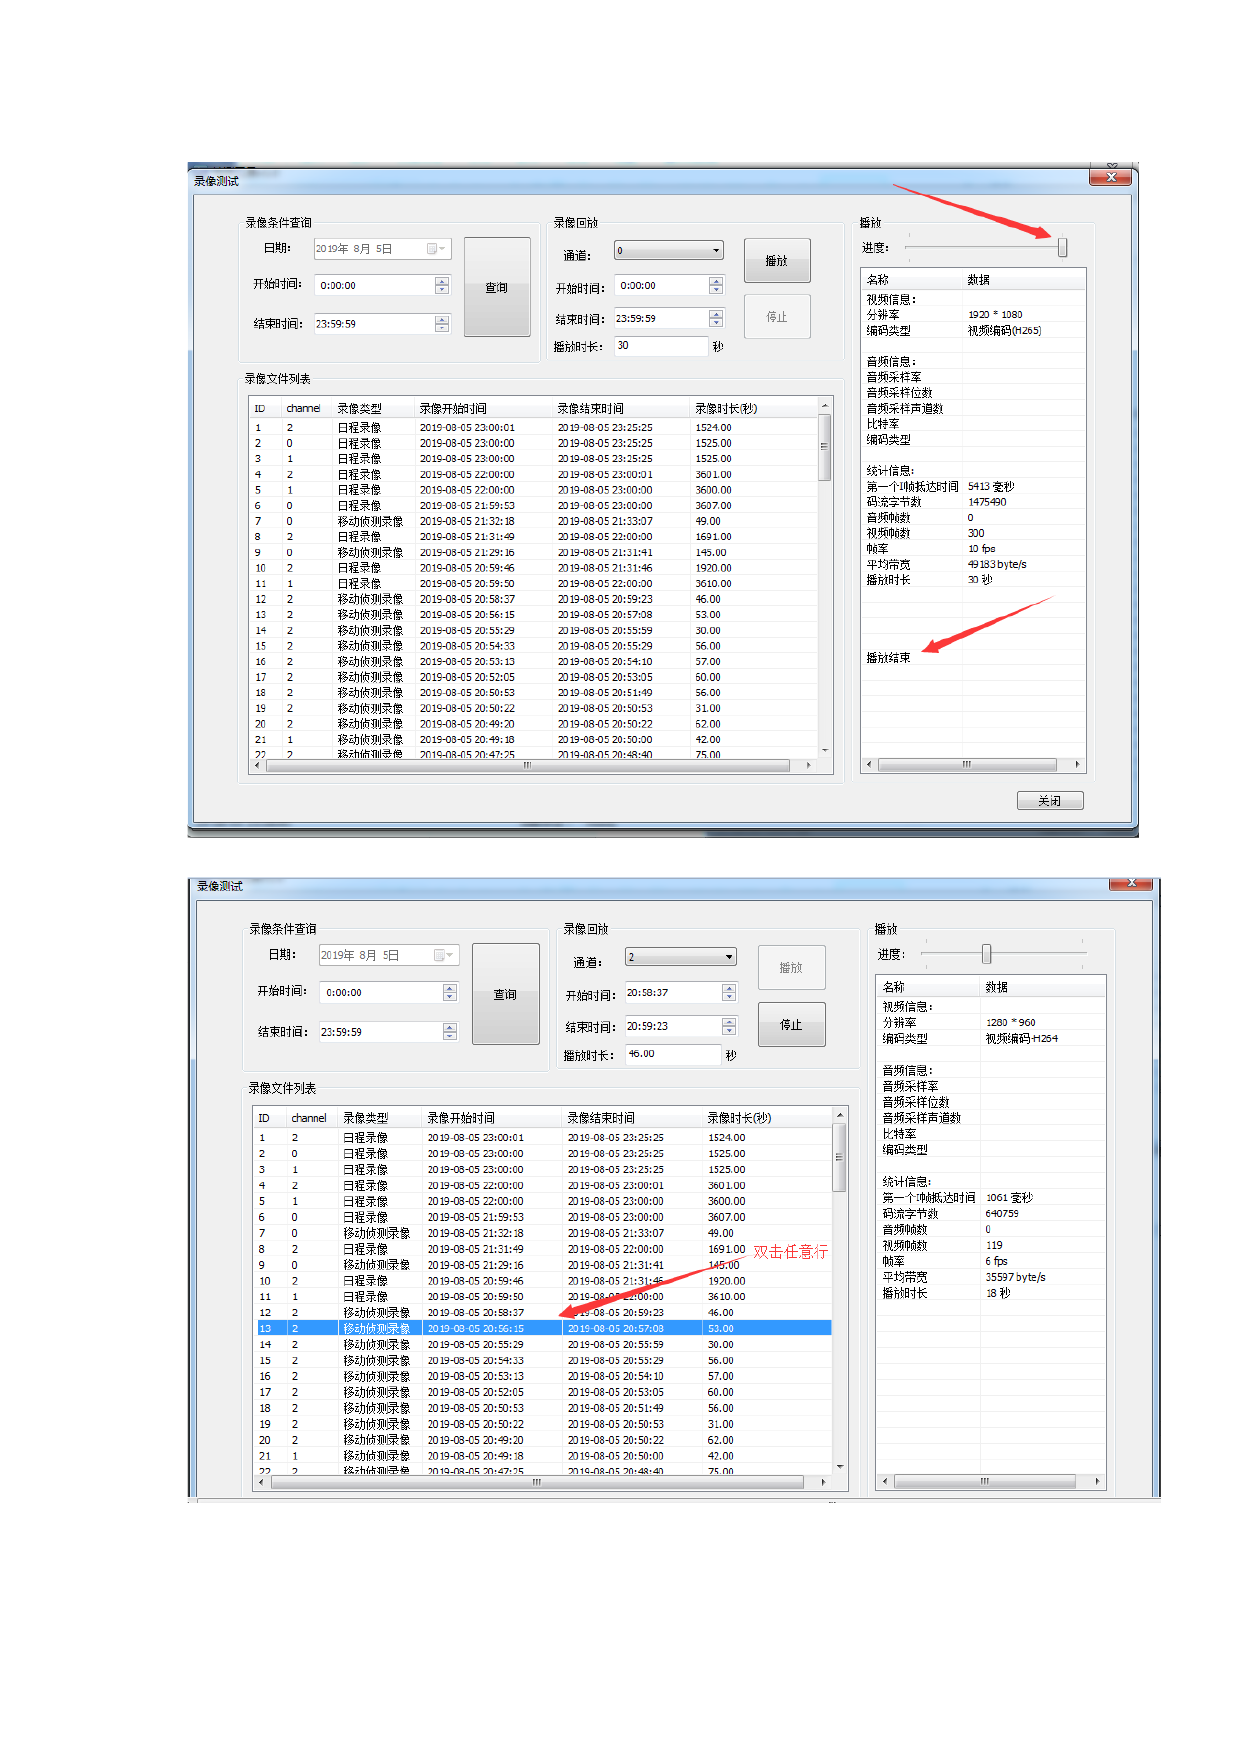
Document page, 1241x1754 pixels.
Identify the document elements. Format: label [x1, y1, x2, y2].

picture [187, 162, 1139, 838]
picture [187, 877, 1161, 1503]
